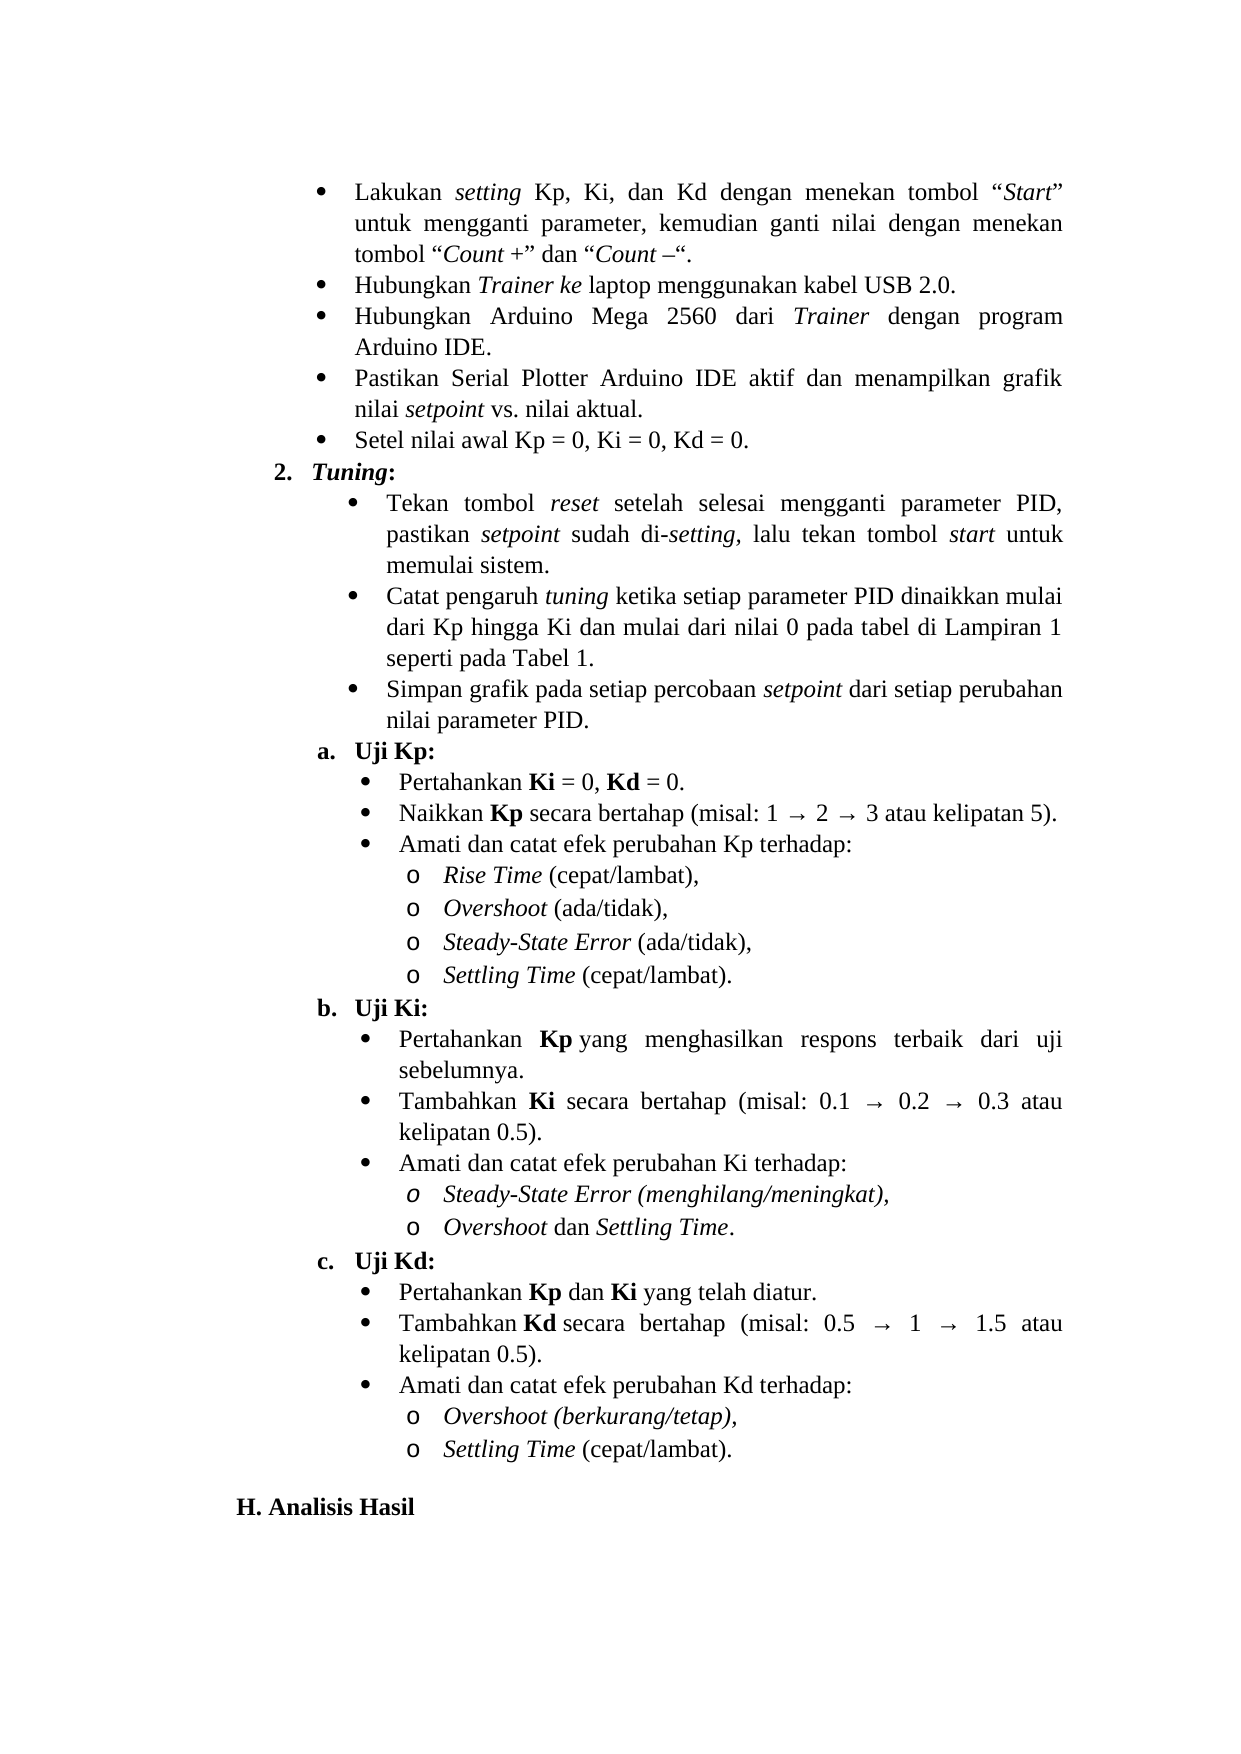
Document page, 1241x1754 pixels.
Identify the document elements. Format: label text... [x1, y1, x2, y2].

list Overshoot (ada/tidak), [406, 893, 1063, 924]
list Naikkan Kp secara bertahap (misal: 1 → 2 → 3 atau kelipatan 5). [361, 798, 1063, 827]
list Setel nilai awal Kp = 0, Ki = 0, Kd = 0. [317, 426, 1063, 454]
list Hubungkan Trainer ke laptop menggunakan kabel USB 2.0. [317, 270, 1063, 299]
list Amati dan catat efek perubahan Kd terhadap: [361, 1370, 1063, 1399]
list Steady-State Error (menghilang/meningkat), [406, 1179, 1063, 1210]
list Tuning: [274, 457, 1063, 485]
list Pertahankan Ki = 0, Kd = 0. [361, 767, 1063, 796]
list Overshoot (berkurang/tetap), [406, 1401, 1063, 1432]
list Steady-State Error (ada/tidak), [406, 927, 1063, 957]
list Pastikan Serial Plotter Arduino IDE aktif dan menampilkan grafik nilai setpoint vs. nilai aktual. [317, 363, 1063, 423]
list Uji Kd: [317, 1246, 1063, 1274]
list Settling Time (cepat/lambat). [406, 960, 1063, 991]
list Uji Ki: [317, 993, 1063, 1022]
list Uji Kp: [317, 736, 1063, 765]
list Catat pengaruh tuning ketika setiap parameter PID dinaikkan mulai dari Kp hingga Ki dan mulai dari nilai 0 pada tabel di Lampiran 1 seperti pada Tabel 1. [349, 581, 1063, 672]
list Rise Time (cepat/lambat), [406, 860, 1063, 891]
list Tambahkan Ki secara bertahap (misal: 0.1 → 0.2 → 0.3 atau kelipatan 0.5). [361, 1086, 1063, 1146]
list Overshoot dan Settling Time. [406, 1212, 1063, 1243]
list Pertahankan Kp yang menghasilkan respons terbaik dari uji sebelumnya. [361, 1024, 1063, 1084]
list Amati dan catat efek perubahan Kp terhadap: [361, 829, 1063, 858]
list Hubungkan Arduino Mega 2560 dari Trainer dengan program Arduino IDE. [317, 301, 1063, 361]
list Simpan grafik pada setiap percobaan setpoint dari setiap perubahan nilai parameter PID. [349, 674, 1063, 734]
text H. Analisis Hasil [236, 1492, 1063, 1521]
list Tambahkan Kd secara bertahap (misal: 0.5 → 1 → 1.5 atau kelipatan 0.5). [361, 1308, 1063, 1368]
list Tekan tombol reset setelah selesai mengganti parameter PID, pastikan setpoint sudah di-setting, lalu tekan tombol start untuk memulai sistem. [349, 488, 1063, 578]
list Amati dan catat efek perubahan Ki terhadap: [361, 1148, 1063, 1177]
list Settling Time (cepat/lambat). [406, 1434, 1063, 1465]
list Pertahankan Kp dan Ki yang telah diatur. [361, 1277, 1063, 1306]
list Lakukan setting Kp, Ki, dan Kd dengan menekan tombol “Start” untuk mengganti parameter, kemudian ganti nilai dengan menekan tombol “Count +” dan “Count –“. [317, 177, 1063, 268]
